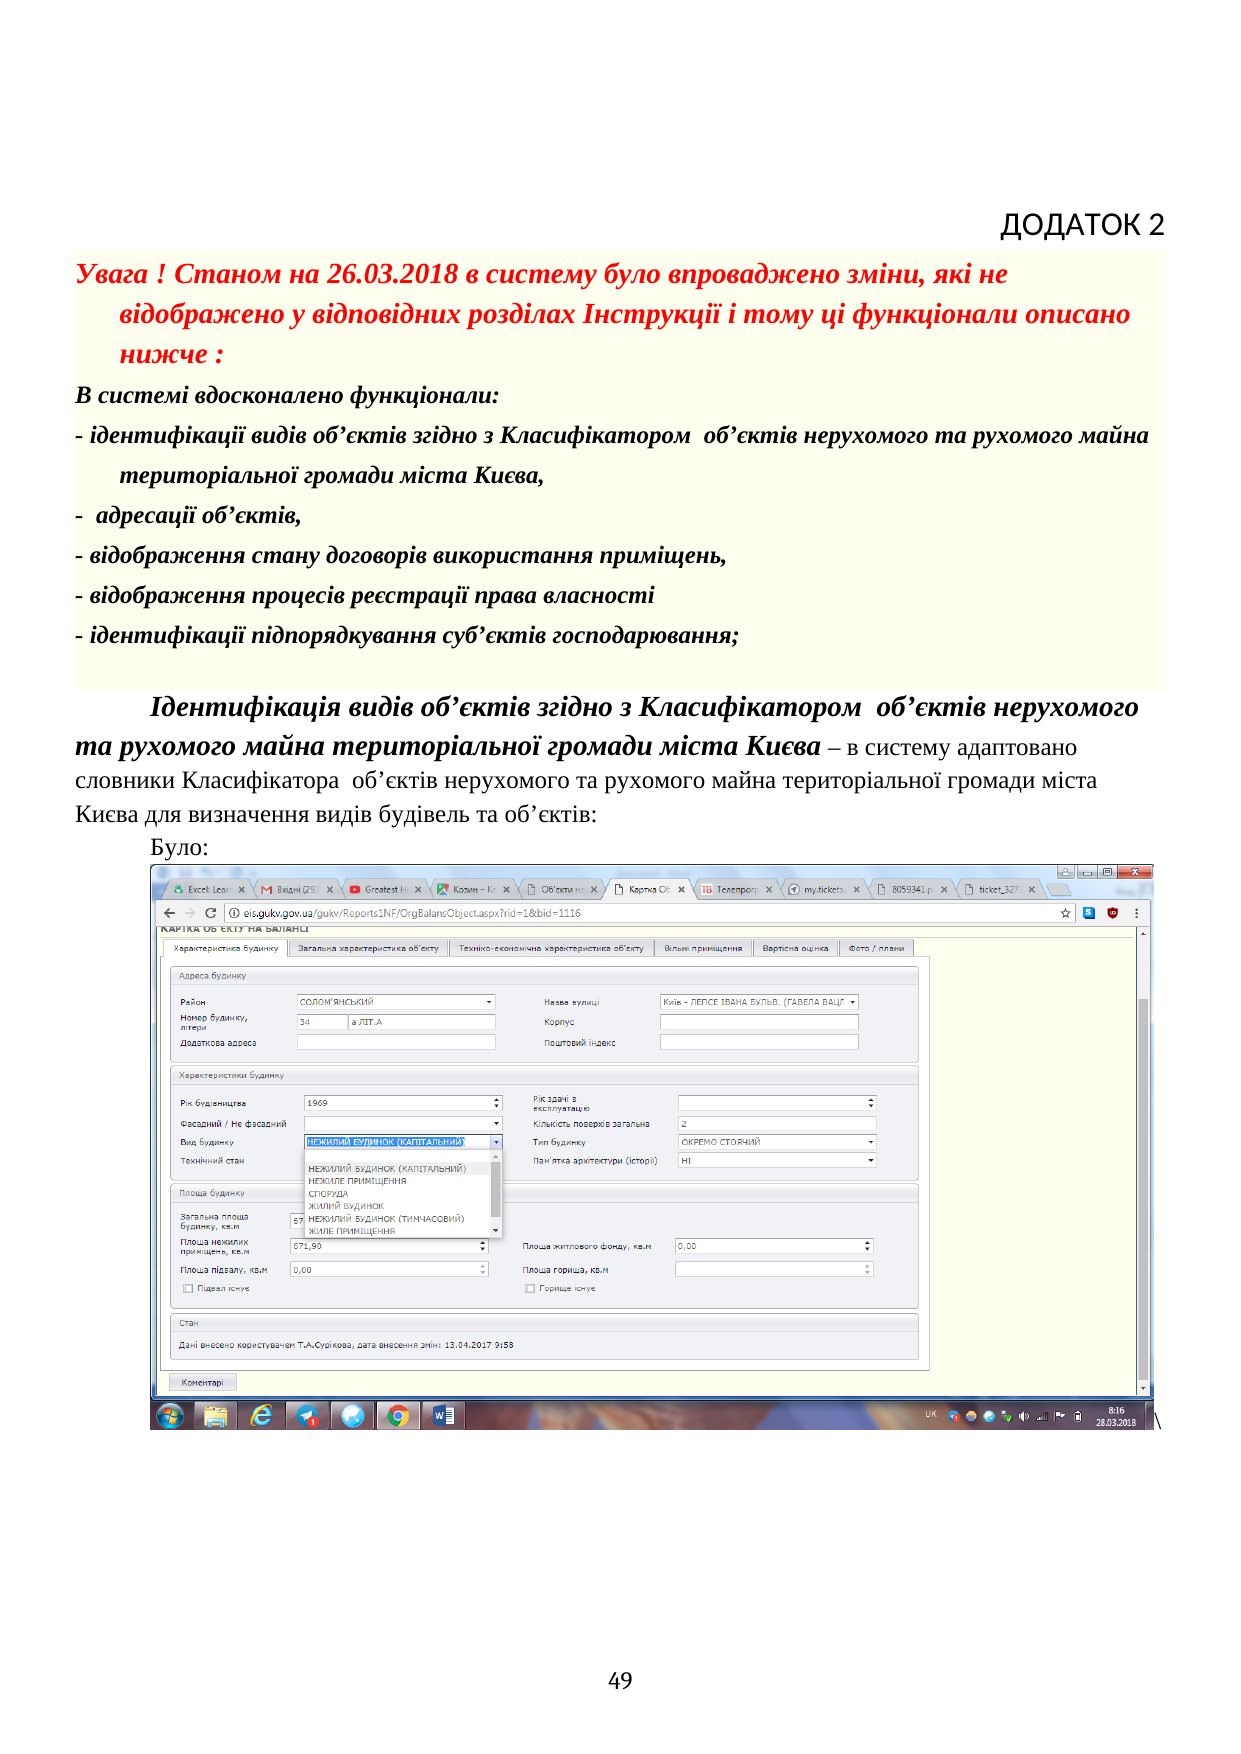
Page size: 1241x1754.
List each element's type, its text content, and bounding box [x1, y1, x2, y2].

list - відображення стану договорів використання приміщень, [75, 529, 1165, 569]
list ДОДАТОК 2 [150, 202, 1165, 243]
list Увага ! Станом на 26.03.2018 в систему було впроваджено зміни, які не відображено у відповідних розділах Інструкції і тому ці функціонали описано нижче : [75, 249, 1165, 369]
list Було: [75, 832, 1165, 860]
list - ідентифікації підпорядкування суб’єктів господарювання; [75, 609, 1165, 649]
list - ідентифікації видів об’єктів згідно з Класифікатором об’єктів нерухомого та рухомого майна територіальної громади міста Києва, [75, 409, 1165, 489]
picture [150, 864, 1154, 1430]
list В системі вдосконалено функціонали: [75, 369, 1165, 409]
list - адресації об’єктів, [75, 489, 1165, 529]
list Ідентифікація видів об’єктів згідно з Класифікатором об’єктів нерухомого та рухомого майна територіальної громади міста Києва – в систему адаптовано словники Класифікатора об’єктів нерухомого та рухомого майна територіальної громади міста Києва для визначення видів будівель та об’єктів: [75, 689, 1165, 827]
list - відображення процесів реєстрації права власності [75, 569, 1165, 609]
